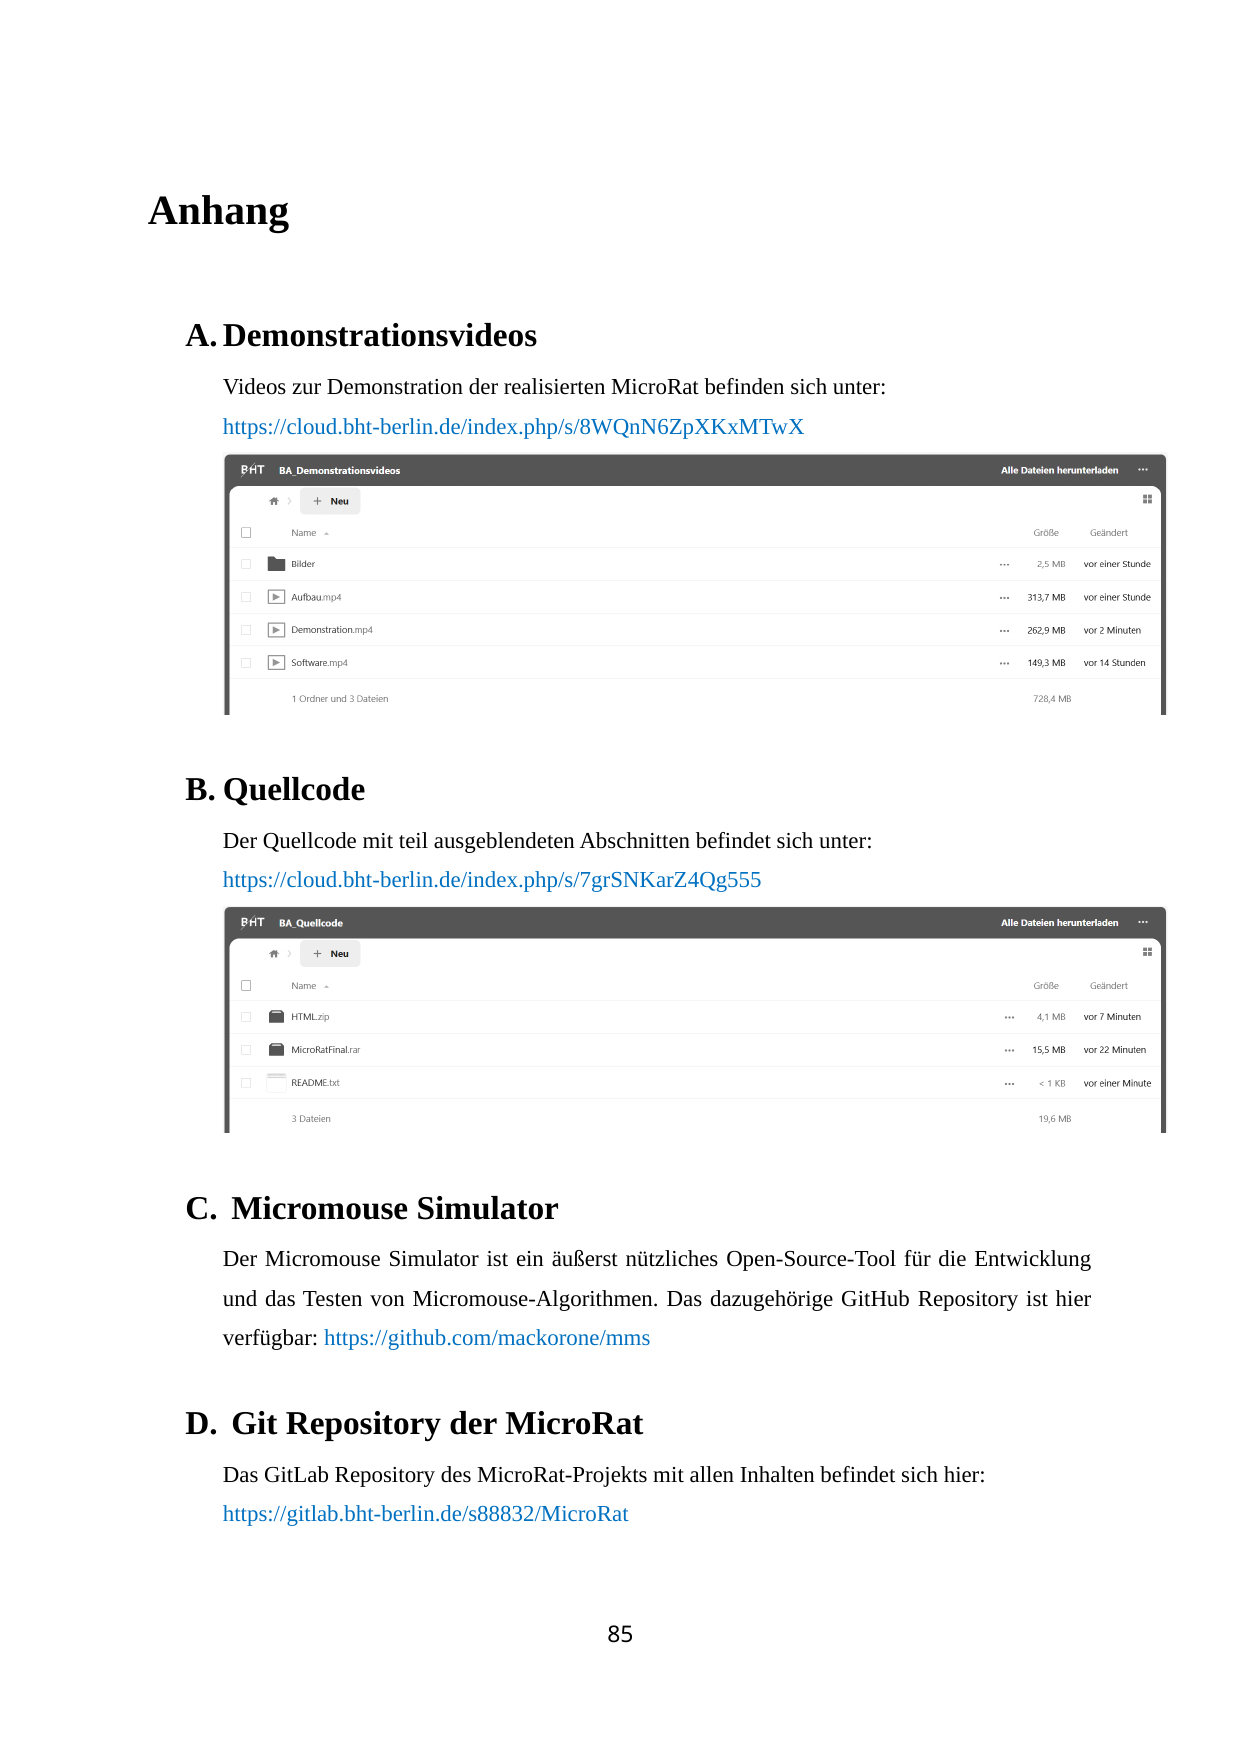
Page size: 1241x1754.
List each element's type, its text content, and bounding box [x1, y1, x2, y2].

list Videos zur Demonstration der realisierten MicroRat befinden sich unter: [223, 373, 1093, 399]
list Der Quellcode mit teil ausgeblendeten Abschnitten befindet sich unter: [223, 827, 1093, 853]
list Demonstrationsvideos [185, 316, 1093, 354]
list https://cloud.bht-berlin.de/index.php/s/8WQnN6ZpXKxMTwX [223, 413, 1093, 439]
list Micromouse Simulator [185, 1188, 1093, 1226]
list Das GitLab Repository des MicroRat-Projekts mit allen Inhalten befindet sich hier: [223, 1461, 1093, 1487]
picture [222, 906, 1168, 1133]
list Der Micromouse Simulator ist ein äußerst nützliches Open-Source-Tool für die Entwicklung und das Testen von Micromouse-Algorithmen. Das dazugehörige GitHub Repository ist hier verfügbar: https://github.com/mackorone/mms [223, 1246, 1093, 1351]
picture [222, 452, 1168, 715]
list https://gitlab.bht-berlin.de/s88832/MicroRat [223, 1500, 1093, 1527]
list https://cloud.bht-berlin.de/index.php/s/7grSNKarZ4Qg555 [223, 867, 1093, 893]
list Quellcode [185, 769, 1093, 808]
list Git Repository der MicroRat [185, 1403, 1093, 1442]
subtitle Anhang [148, 185, 1093, 233]
